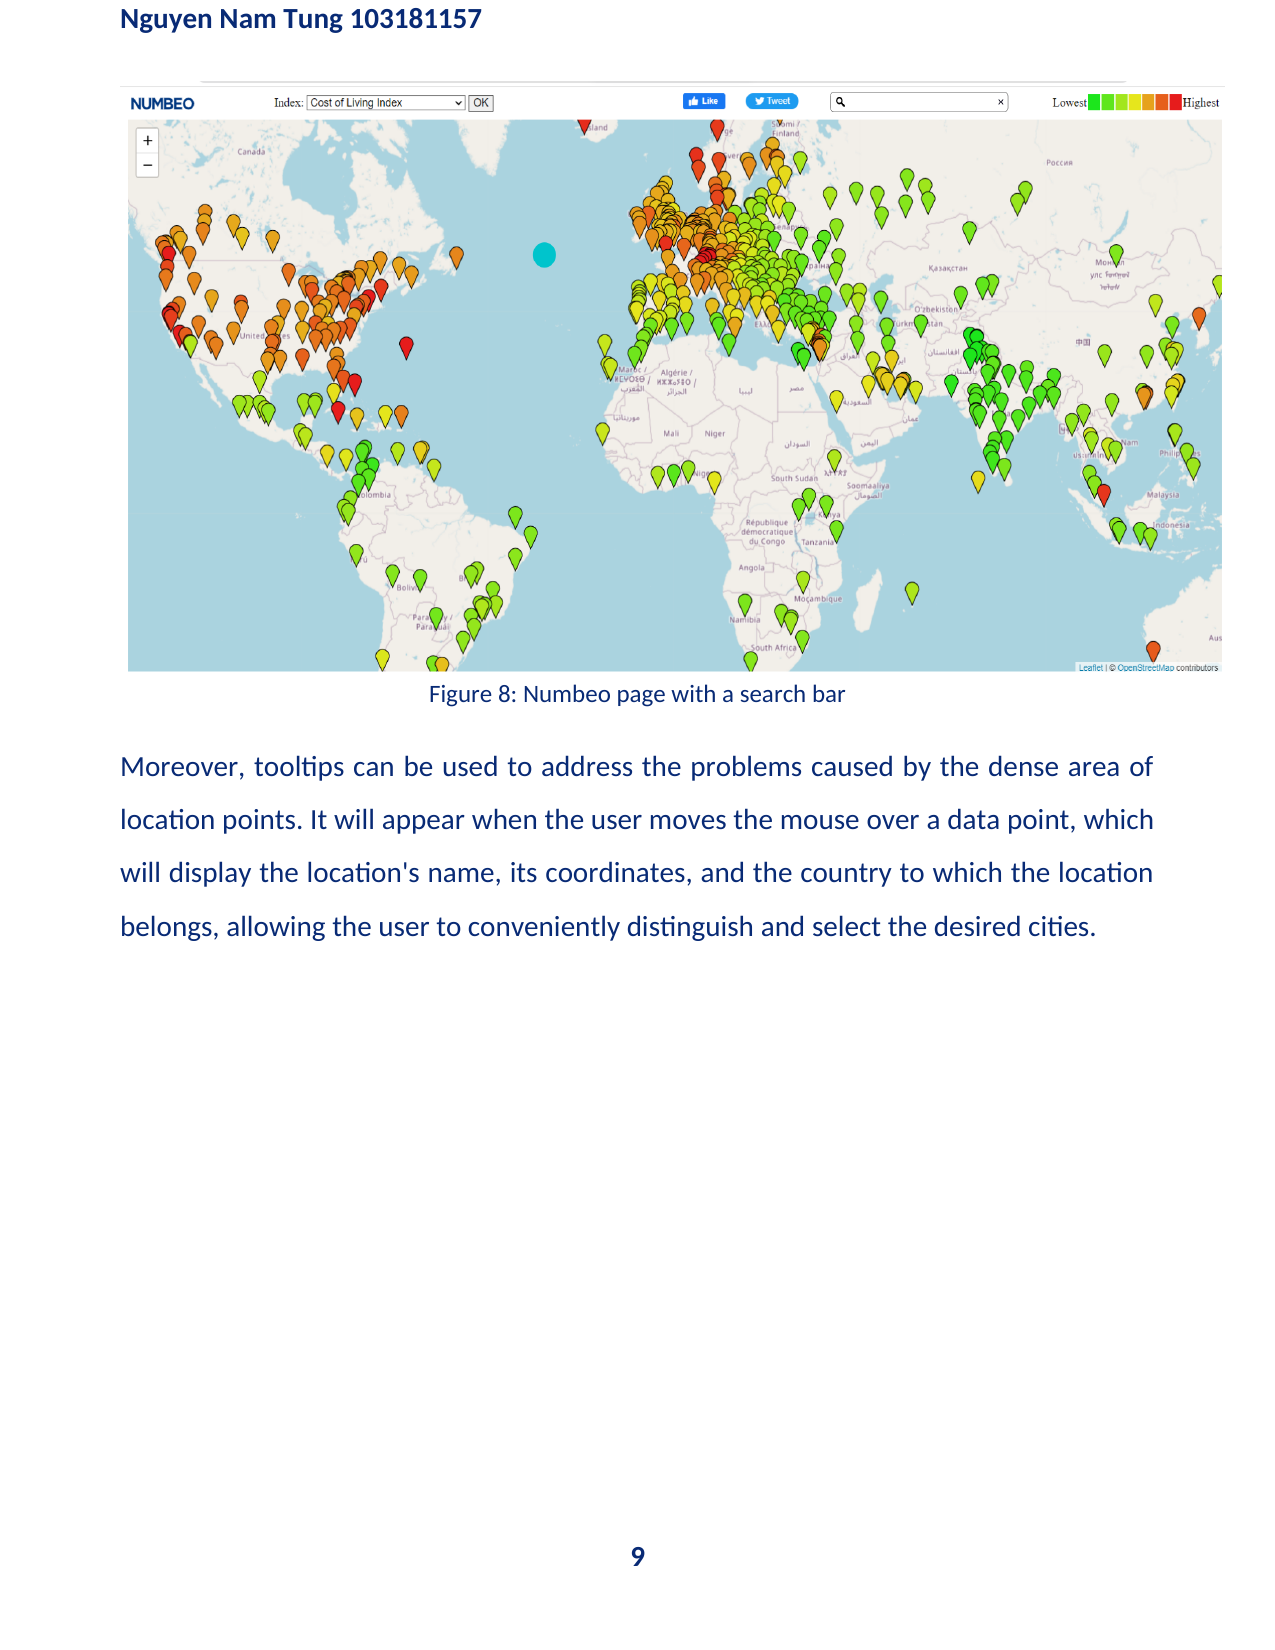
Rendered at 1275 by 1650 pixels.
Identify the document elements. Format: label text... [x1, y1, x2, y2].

picture [120, 81, 1225, 673]
text Figure 8: Numbeo page with a search bar [120, 678, 1155, 708]
text Moreover, tooltips can be used to address the problems caused by the dense area of location points. It will appear when the user moves the mouse over a data point, which will display the location's name, its coordinates, and the country to which the location belongs, allowing the user to conveniently distinguish and select the desired cities. [120, 748, 1155, 944]
